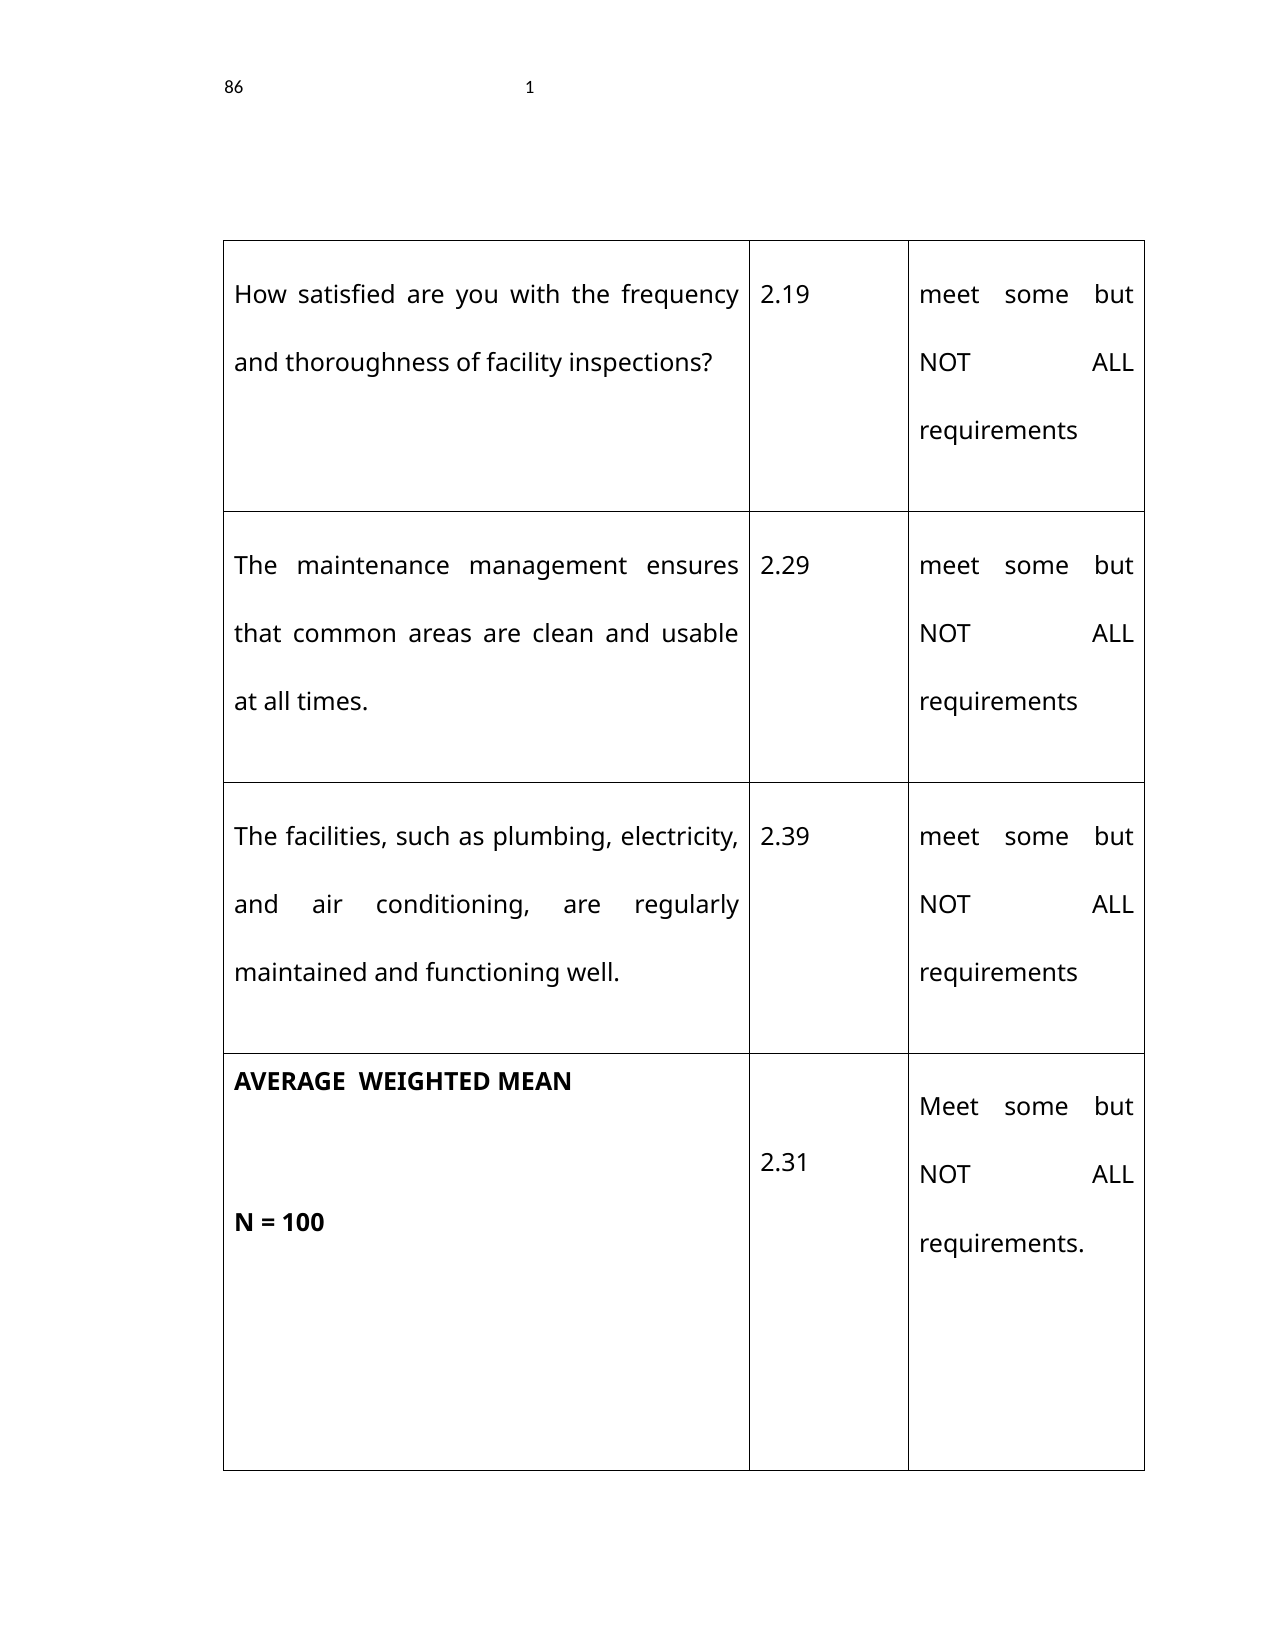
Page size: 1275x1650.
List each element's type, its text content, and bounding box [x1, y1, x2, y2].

table_cell How satisfied are you with the frequency and thoroughness of facility inspections? [224, 241, 749, 511]
table_cell The maintenance management ensures that common areas are clean and usable at all times. [224, 512, 749, 782]
table_cell Meet some but NOT ALL requirements. [909, 1054, 1144, 1470]
table_cell 2.29 [750, 512, 908, 782]
table_cell 2.39 [750, 783, 908, 1052]
table_cell The facilities, such as plumbing, electricity, and air conditioning, are regularly maintained and functioning well. [224, 783, 749, 1052]
table_cell meet some but NOT ALL requirements [909, 512, 1144, 782]
table_cell 2.31 [750, 1054, 908, 1470]
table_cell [909, 241, 1144, 511]
table_cell AVERAGE WEIGHTED MEAN N = 100 [224, 1054, 749, 1470]
table_cell meet some but NOT ALL requirements [909, 783, 1144, 1052]
table_cell 2.19 [750, 241, 908, 511]
